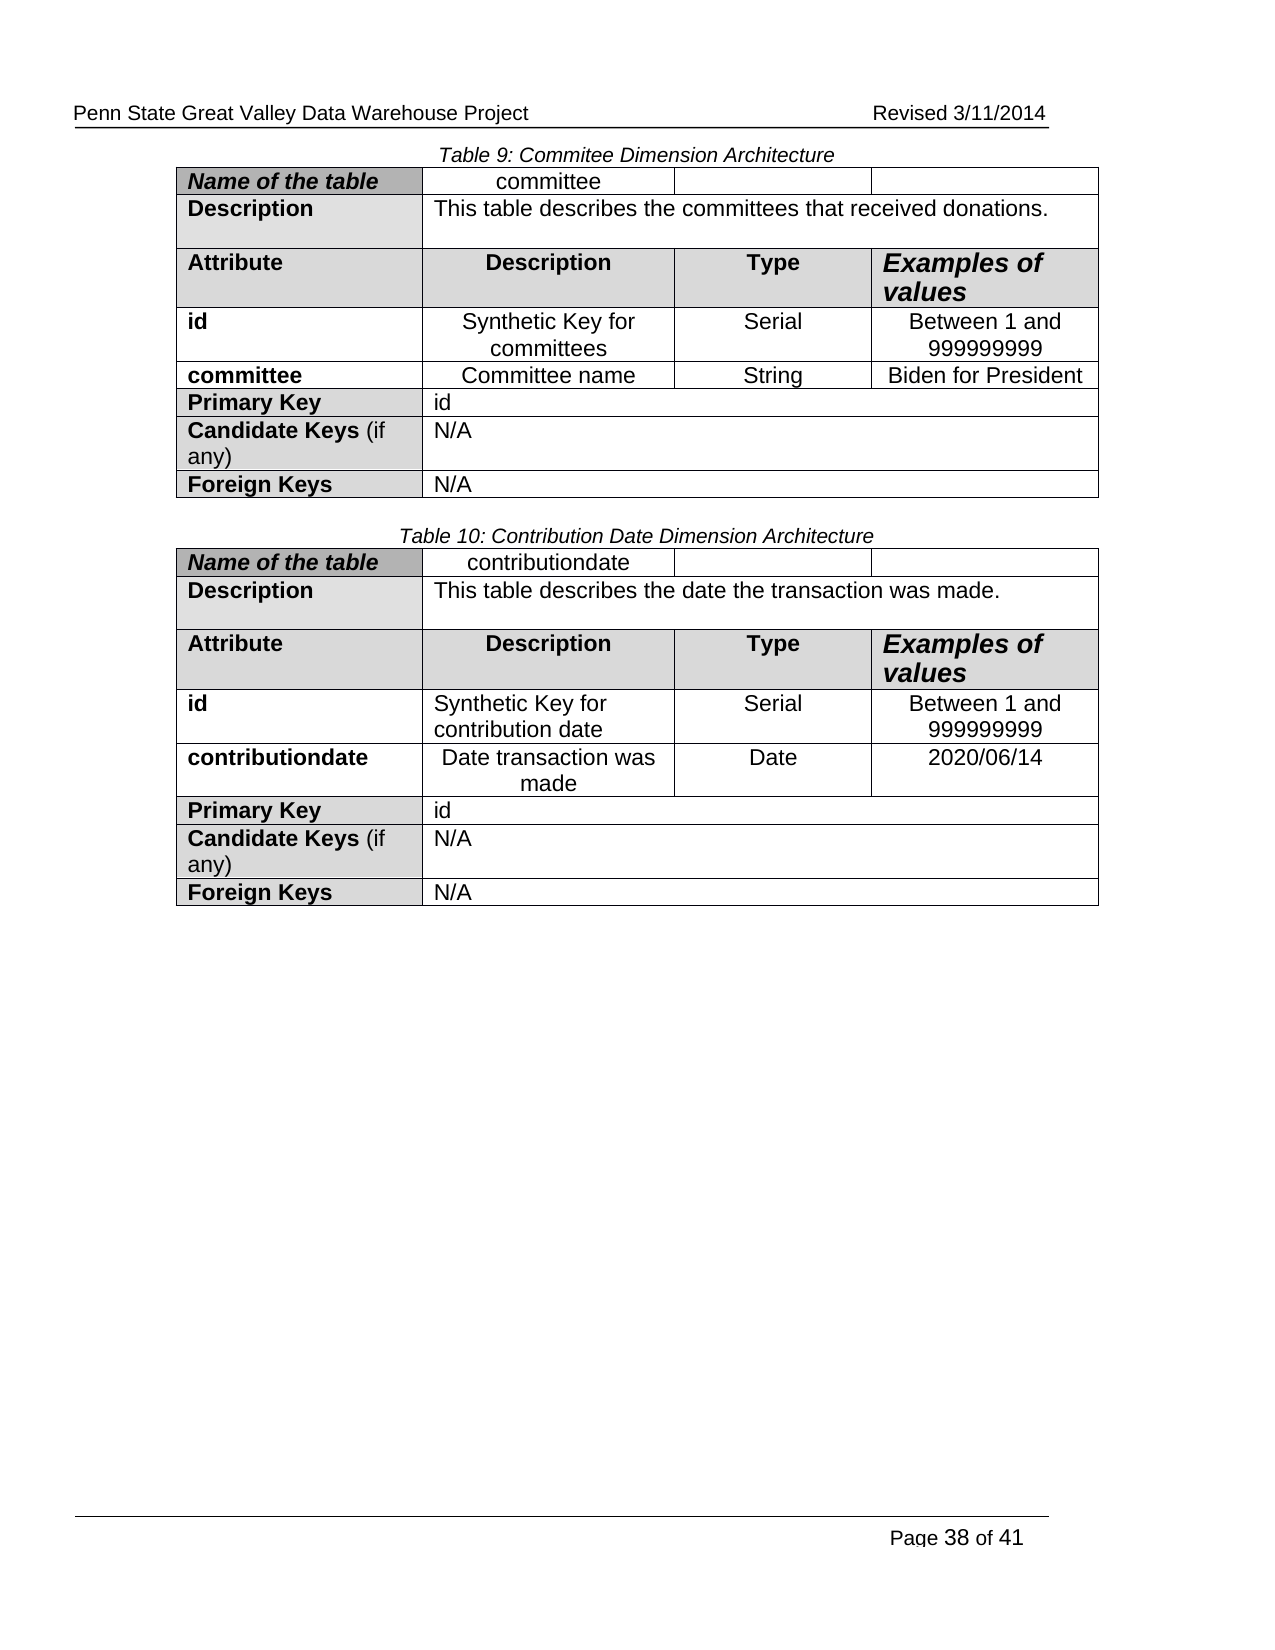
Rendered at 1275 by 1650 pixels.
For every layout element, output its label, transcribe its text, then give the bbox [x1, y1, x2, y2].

table_cell Serial [675, 690, 871, 742]
table_cell Synthetic Key for committees [423, 308, 674, 361]
table_cell Foreign Keys [177, 879, 422, 905]
table_cell Type [675, 249, 871, 307]
table_cell Primary Key [177, 797, 422, 824]
table_cell This table describes the date the transaction was made. [423, 577, 1098, 629]
table_cell Attribute [177, 249, 422, 307]
table_header [675, 549, 871, 576]
table_cell Date transaction was made [423, 744, 674, 796]
table_header [872, 168, 1098, 194]
table_cell id [423, 389, 1098, 416]
table_cell contributiondate [177, 744, 422, 796]
table_cell Foreign Keys [177, 471, 422, 497]
table_cell Synthetic Key for contribution date [423, 690, 674, 742]
table_cell Description [423, 249, 674, 307]
table_cell This table describes the committees that received donations. [423, 195, 1098, 248]
table_header committee [423, 168, 674, 194]
table_header [675, 168, 871, 194]
table_cell Primary Key [177, 389, 422, 416]
table_cell id [177, 308, 422, 361]
table_header Name of the table [177, 549, 422, 576]
table_cell Examples of values [872, 249, 1098, 307]
table_cell N/A [423, 417, 1098, 469]
table_cell Serial [675, 308, 871, 361]
table_cell Attribute [177, 630, 422, 689]
table_cell Examples of values [872, 630, 1098, 689]
table_cell N/A [423, 879, 1098, 905]
table_cell Between 1 and 999999999 [872, 690, 1098, 742]
table_cell Committee name [423, 362, 674, 388]
table_header [872, 549, 1098, 576]
table_header contributiondate [423, 549, 674, 576]
table_cell Candidate Keys (if any) [177, 825, 422, 877]
table_cell committee [177, 362, 422, 388]
table_cell N/A [423, 825, 1098, 877]
table_cell Description [177, 195, 422, 248]
table_cell Date [675, 744, 871, 796]
table_cell N/A [423, 471, 1098, 497]
table_cell String [675, 362, 871, 388]
table_cell Description [177, 577, 422, 629]
table_cell Description [423, 630, 674, 689]
table_cell Type [675, 630, 871, 689]
table_cell Between 1 and 999999999 [872, 308, 1098, 361]
table_header Name of the table [177, 168, 422, 194]
table_cell id [177, 690, 422, 742]
table_cell Candidate Keys (if any) [177, 417, 422, 469]
table_cell Biden for President [872, 362, 1098, 388]
table_cell 2020/06/14 [872, 744, 1098, 796]
table_cell id [423, 797, 1098, 824]
